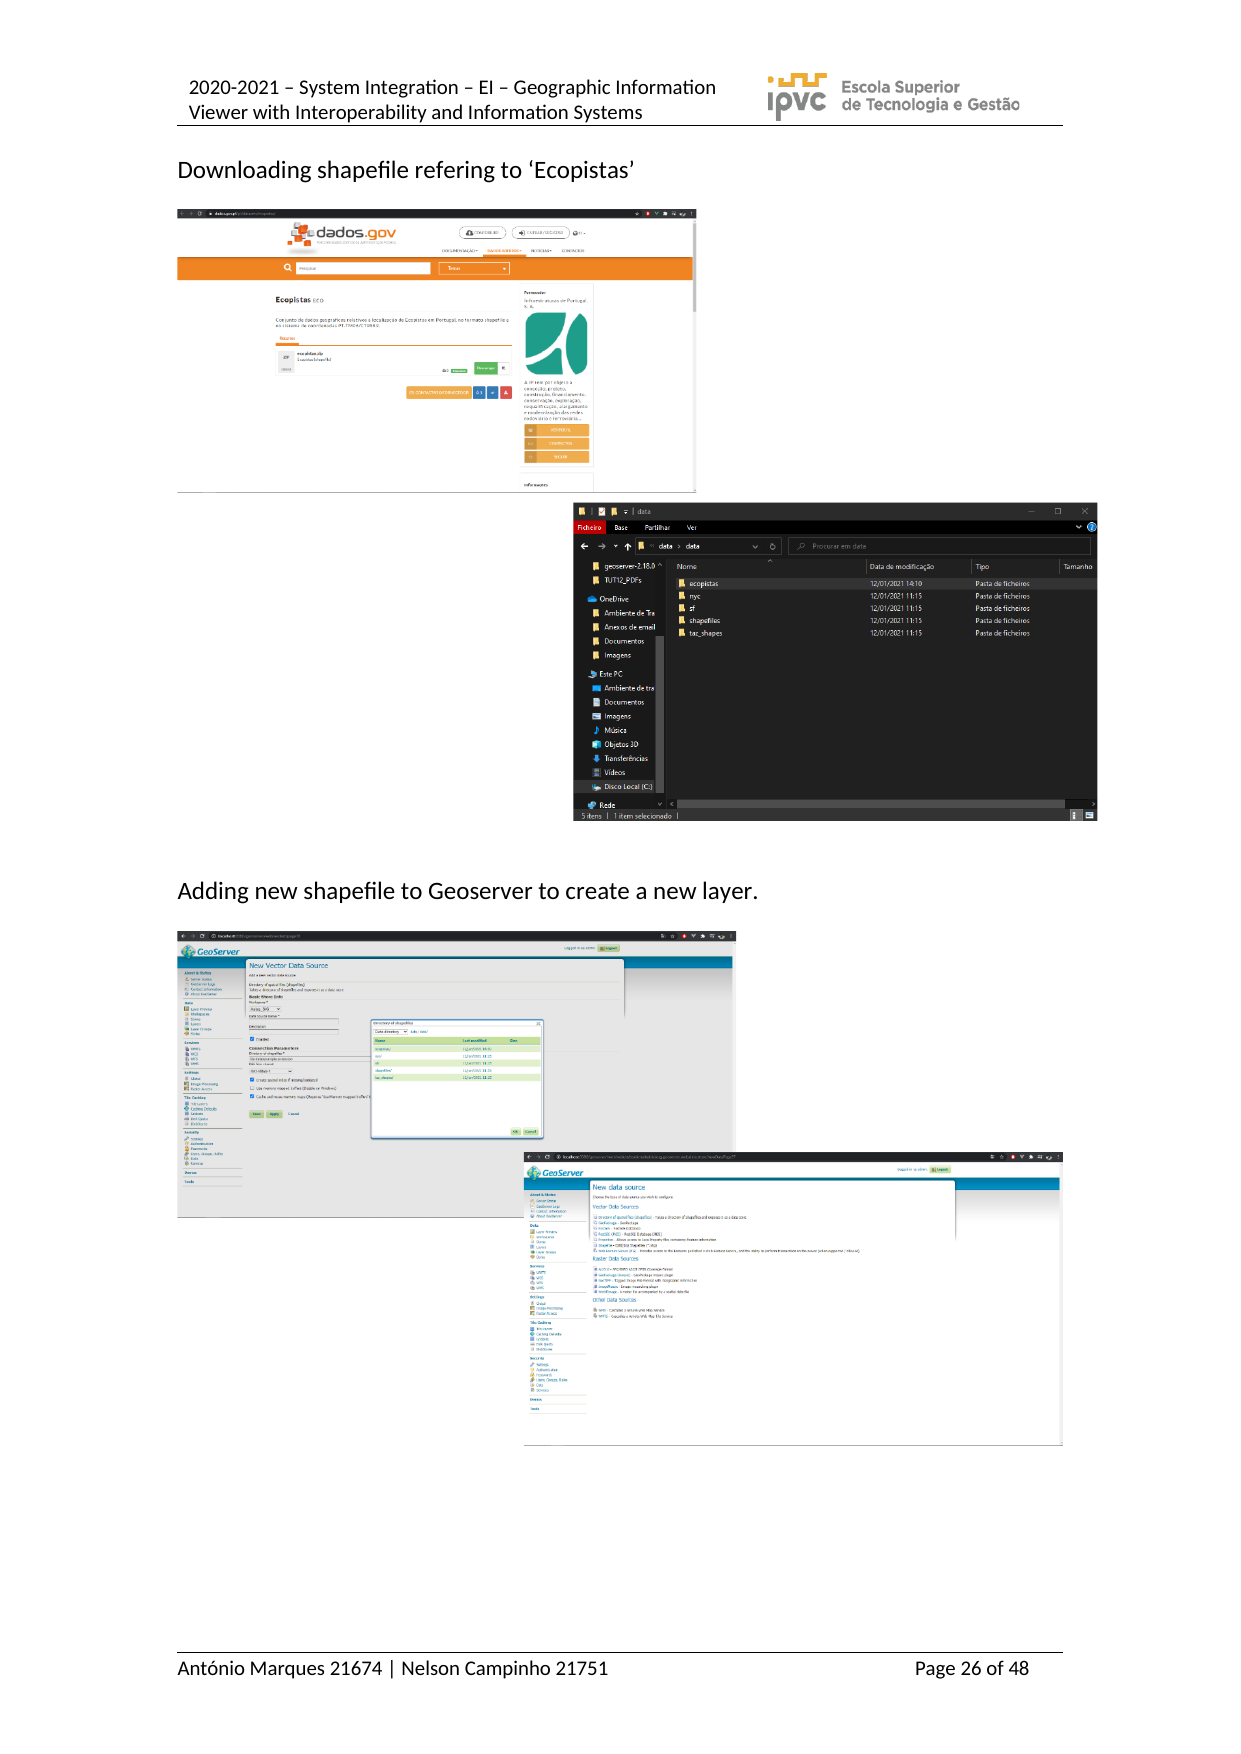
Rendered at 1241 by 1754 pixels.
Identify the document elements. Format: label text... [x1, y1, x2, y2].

picture [573, 502, 1098, 821]
picture [177, 931, 1063, 1446]
text Adding new shapefile to Geoserver to create a new layer. [177, 875, 1063, 906]
picture [767, 73, 1020, 121]
text Downloading shapefile refering to ‘Ecopistas’ [177, 154, 1063, 185]
picture [177, 209, 697, 493]
